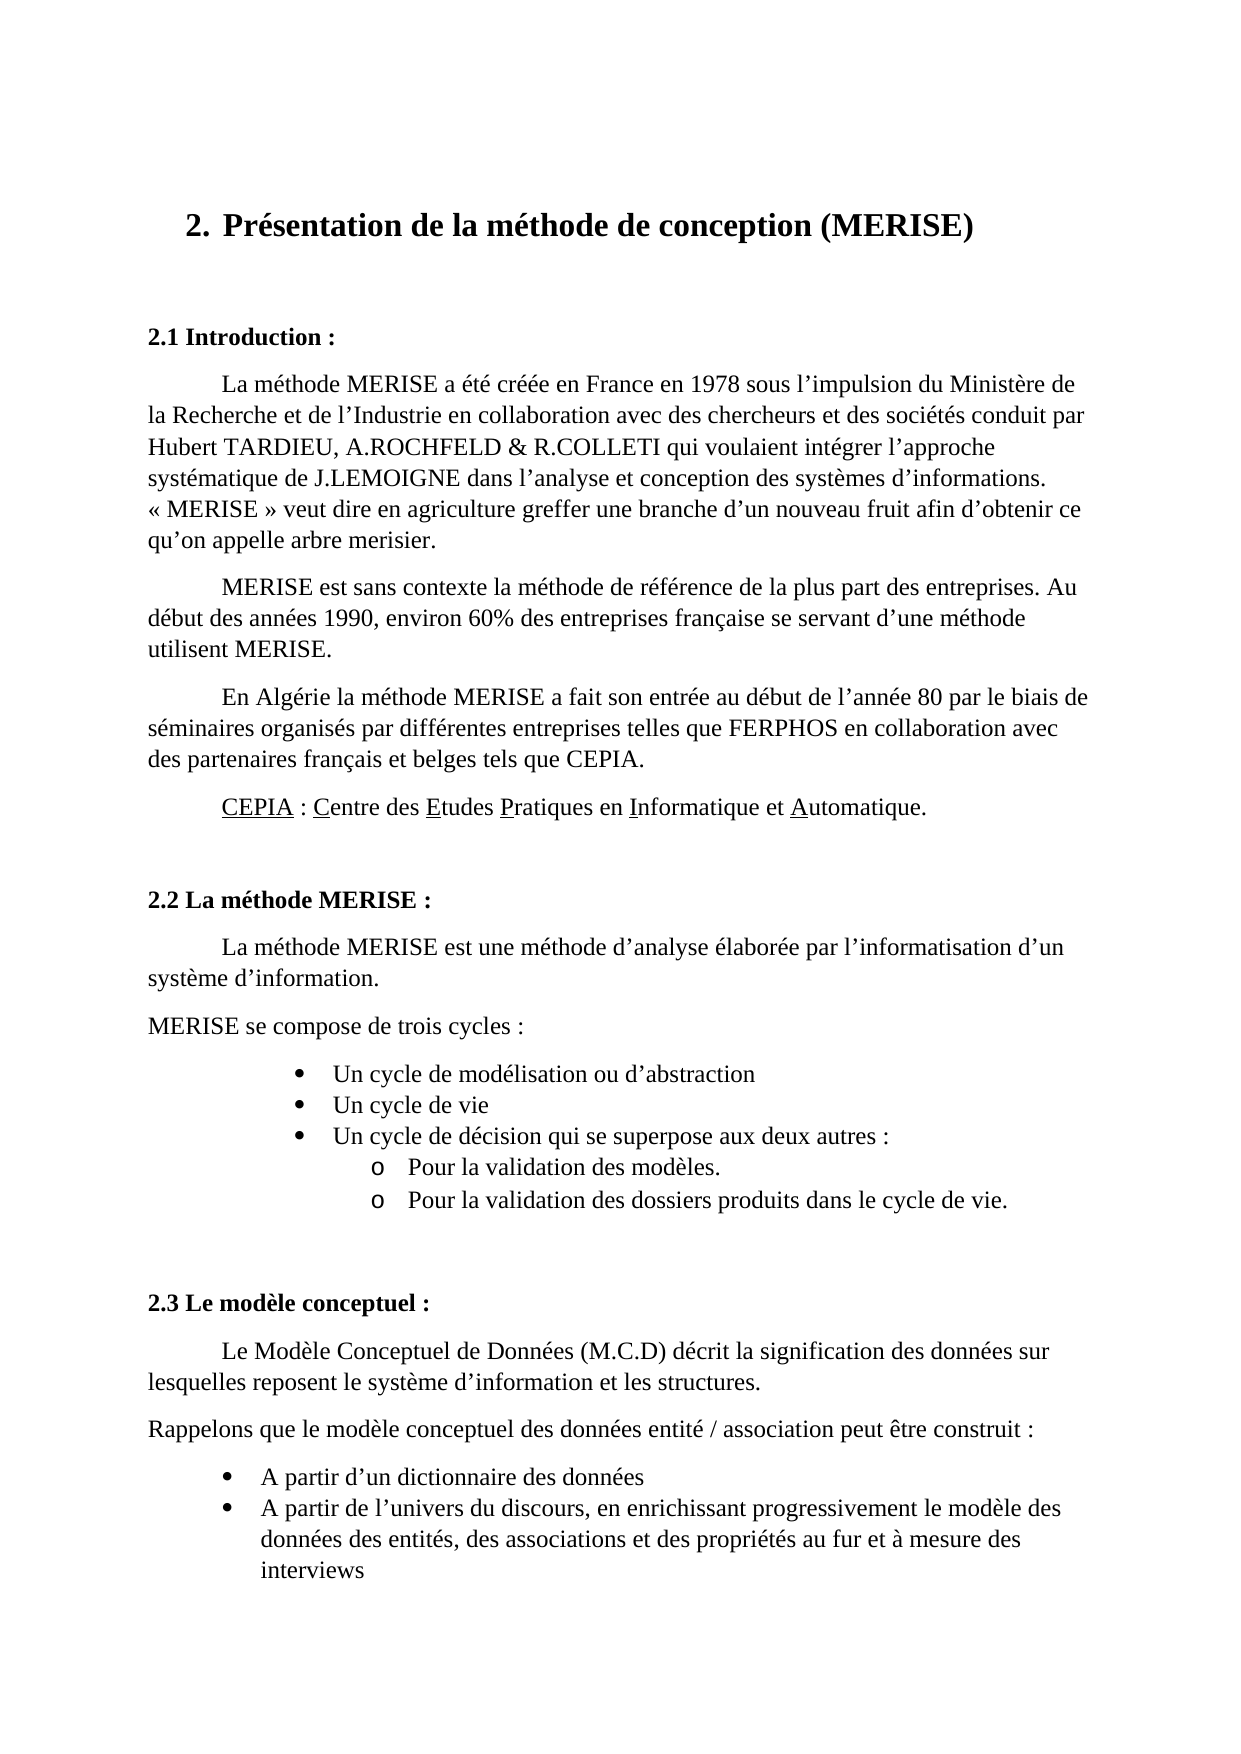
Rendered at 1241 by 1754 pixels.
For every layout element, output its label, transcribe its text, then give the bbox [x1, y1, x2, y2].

text 2.2 La méthode MERISE : [148, 885, 1093, 913]
list Un cycle de vie [295, 1090, 1093, 1119]
list A partir d’un dictionnaire des données [223, 1462, 1093, 1491]
list Pour la validation des dossiers produits dans le cycle de vie. [370, 1185, 1093, 1216]
text MERISE se compose de trois cycles : [148, 1011, 1093, 1040]
list Un cycle de modélisation ou d’abstraction [295, 1059, 1093, 1088]
text La méthode MERISE est une méthode d’analyse élaborée par l’informatisation d’un système d’information. [148, 932, 1093, 992]
text 2.3 Le modèle conceptuel : [148, 1288, 1093, 1317]
list Présentation de la méthode de conception (MERISE) [185, 206, 1093, 244]
text CEPIA : Centre des Etudes Pratiques en Informatique et Automatique. [148, 792, 1093, 821]
text En Algérie la méthode MERISE a fait son entrée au début de l’année 80 par le biais de séminaires organisés par différentes entreprises telles que FERPHOS en collaboration avec des partenaires français et belges tels que CEPIA. [148, 682, 1093, 773]
text Rappelons que le modèle conceptuel des données entité / association peut être construit : [148, 1414, 1093, 1443]
text MERISE est sans contexte la méthode de référence de la plus part des entreprises. Au début des années 1990, environ 60% des entreprises française se servant d’une méthode utilisent MERISE. [148, 572, 1093, 663]
list Un cycle de décision qui se superpose aux deux autres : [295, 1121, 1093, 1150]
text La méthode MERISE a été créée en France en 1978 sous l’impulsion du Ministère de la Recherche et de l’Industrie en collaboration avec des chercheurs et des sociétés conduit par Hubert TARDIEU, A.ROCHFELD & R.COLLETI qui voulaient intégrer l’approche systématique de J.LEMOIGNE dans l’analyse et conception des systèmes d’informations. « MERISE » veut dire en agriculture greffer une branche d’un nouveau fruit afin d’obtenir ce qu’on appelle arbre merisier. [148, 369, 1093, 553]
text 2.1 Introduction : [148, 322, 1093, 351]
text Le Modèle Conceptuel de Données (M.C.D) décrit la signification des données sur lesquelles reposent le système d’information et les structures. [148, 1336, 1093, 1396]
list Pour la validation des modèles. [370, 1152, 1093, 1183]
list A partir de l’univers du discours, en enrichissant progressivement le modèle des données des entités, des associations et des propriétés au fur et à mesure des interviews [223, 1493, 1093, 1584]
